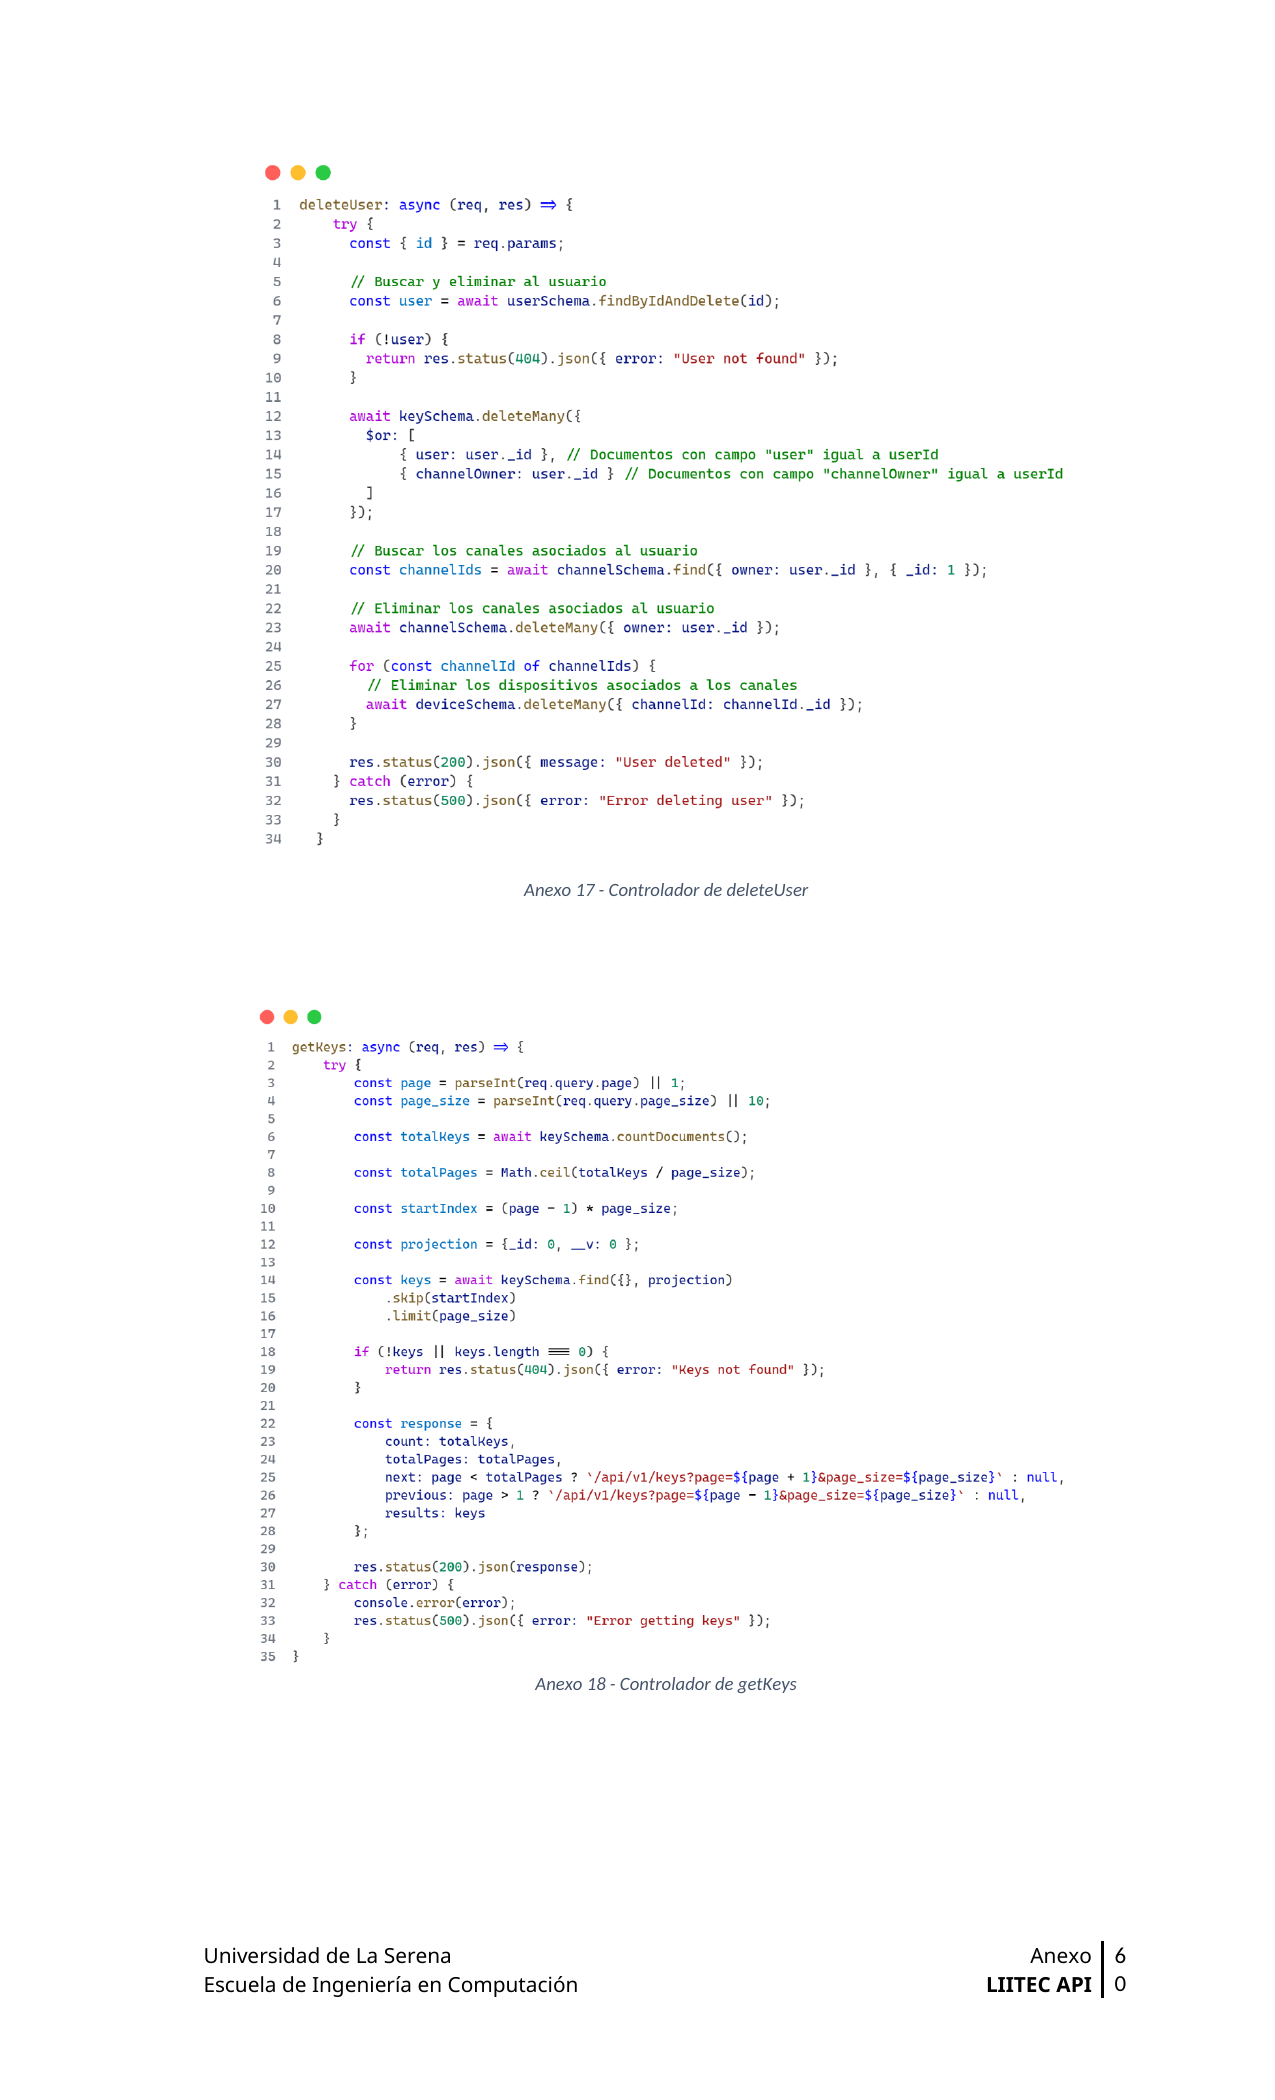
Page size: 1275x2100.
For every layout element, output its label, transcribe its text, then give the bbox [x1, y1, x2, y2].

picture [251, 997, 1083, 1672]
text Anexo 17 - Controlador de deleteUser [207, 878, 1127, 901]
text Anexo 18 - Controlador de getKeys [207, 1672, 1127, 1695]
picture [253, 147, 1081, 860]
